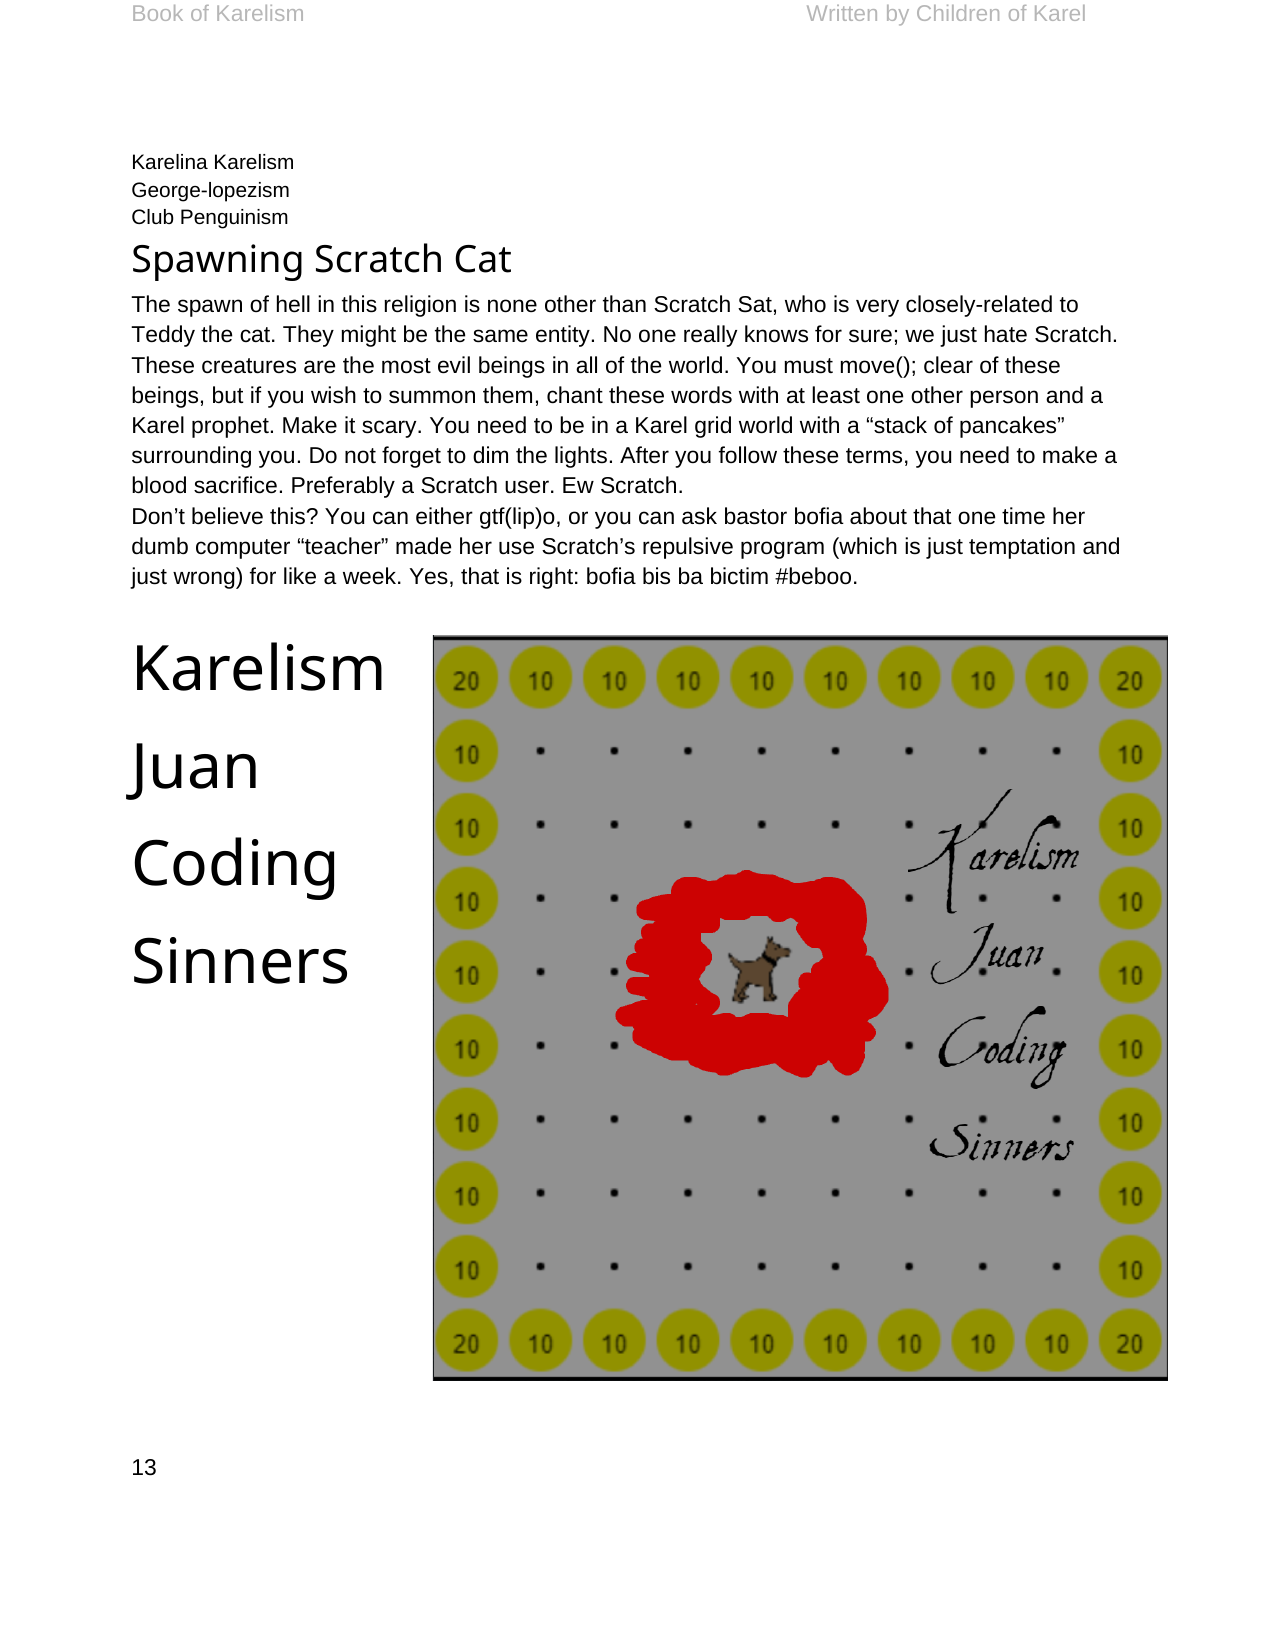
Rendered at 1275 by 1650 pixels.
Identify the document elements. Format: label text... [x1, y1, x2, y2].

picture [432, 635, 1168, 1381]
text Don’t believe this? You can either gtf(lip)o, or you can ask bastor bofia about that one time her dumb computer “teacher” made her use Scratch’s repulsive program (which is just temptation and just wrong) for like a week. Yes, that is right: bofia bis ba bictim #beboo. [131, 503, 1125, 589]
text The spawn of hell in this religion is none other than Scratch Sat, who is very closely-related to Teddy the cat. They might be the same entity. No one really knows for sure; we just hate Scratch. These creatures are the most evil beings in all of the world. You must move(); clear of these beings, but if you wish to summon them, chant these words with at least one other person and a Karel prophet. Make it scary. You need to be in a Karel grid world with a “stack of pancakes” surrounding you. Do not forget to dim the lights. After you follow these terms, you need to make a blood sacrifice. Preferably a Scratch user. Ew Scratch. [131, 291, 1125, 499]
text Club Penguinism [131, 205, 1125, 229]
text George-lopezism [131, 177, 1125, 201]
text Karelism [131, 623, 1125, 708]
text Coding [131, 819, 432, 904]
text Karelina Karelism [131, 150, 1125, 174]
text Juan [131, 721, 432, 806]
text Spawning Scratch Cat [131, 232, 1125, 283]
text Sinners [131, 917, 432, 1002]
